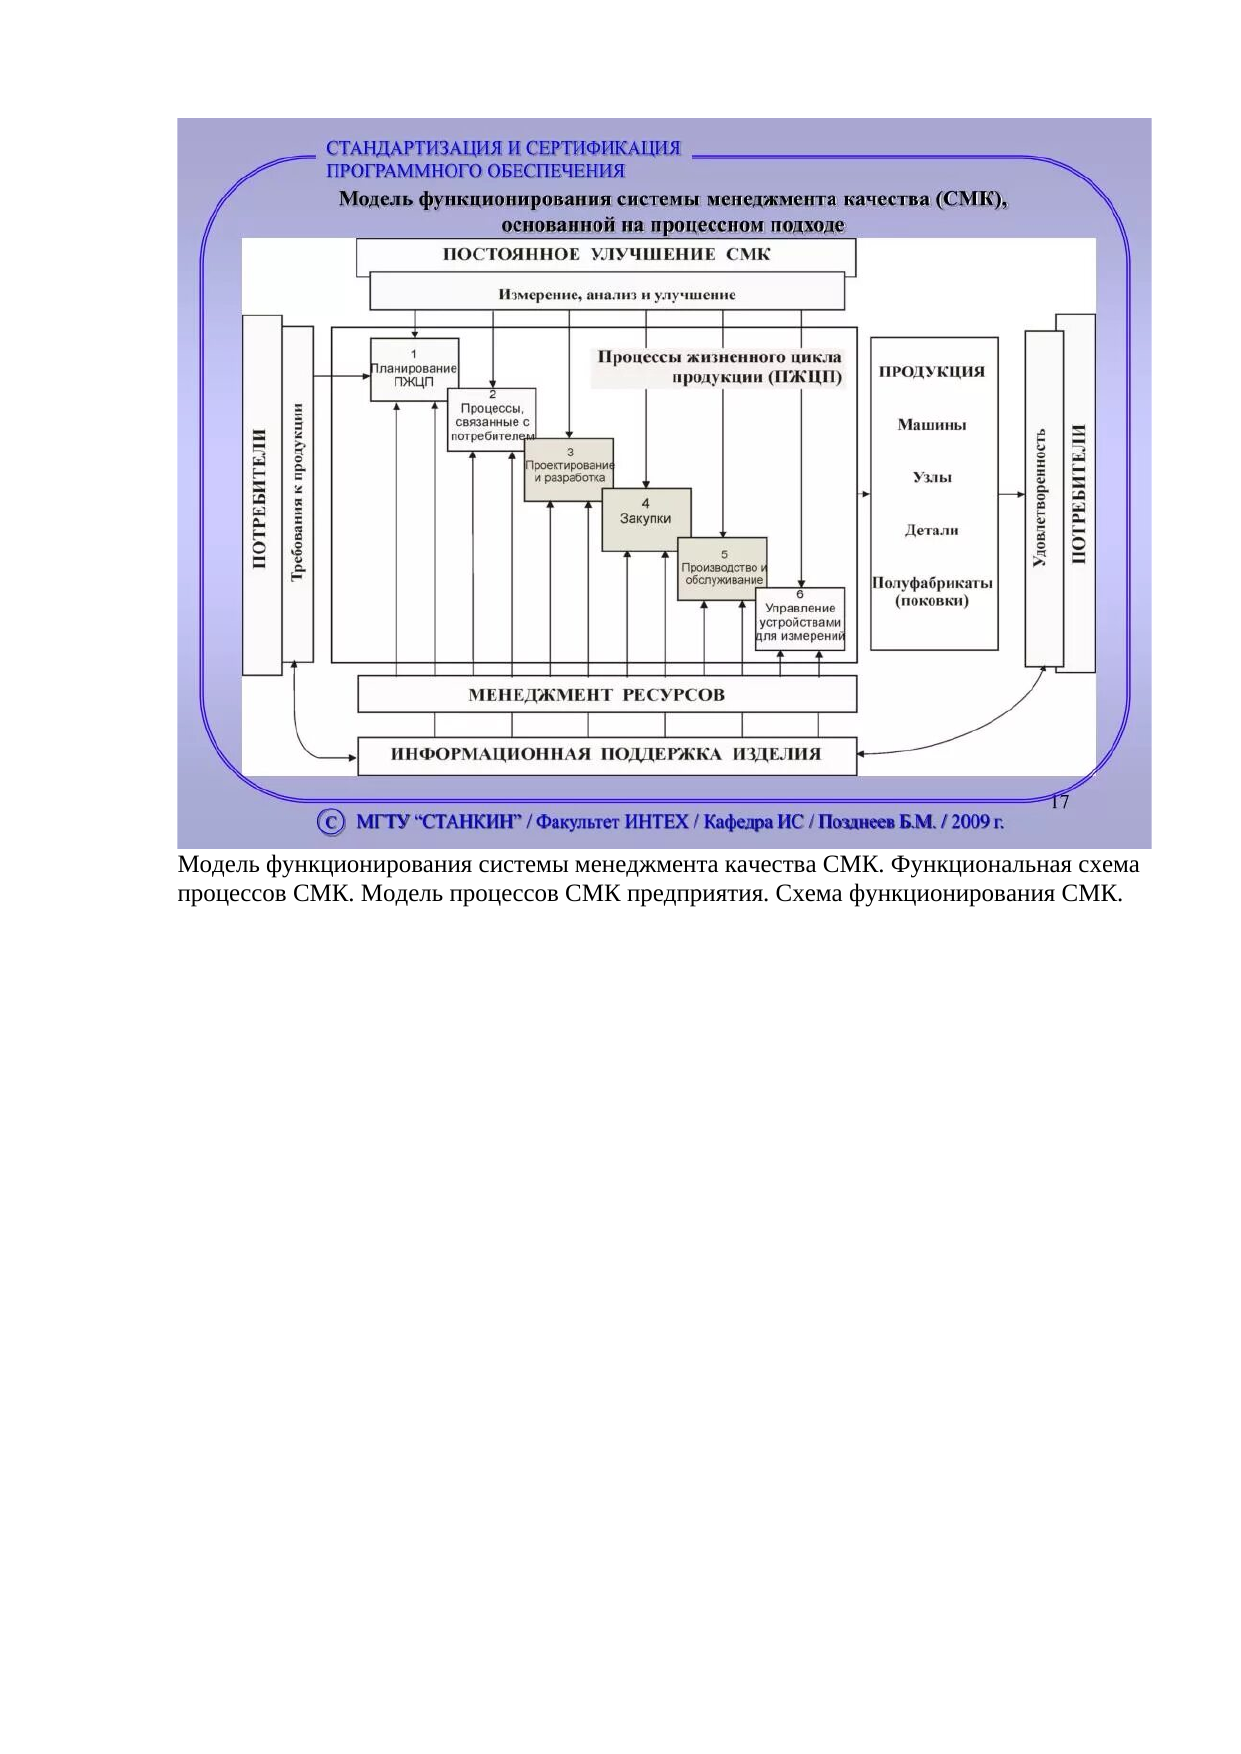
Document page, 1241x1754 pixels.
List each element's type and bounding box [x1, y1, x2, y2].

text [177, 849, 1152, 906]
picture [177, 118, 1152, 849]
